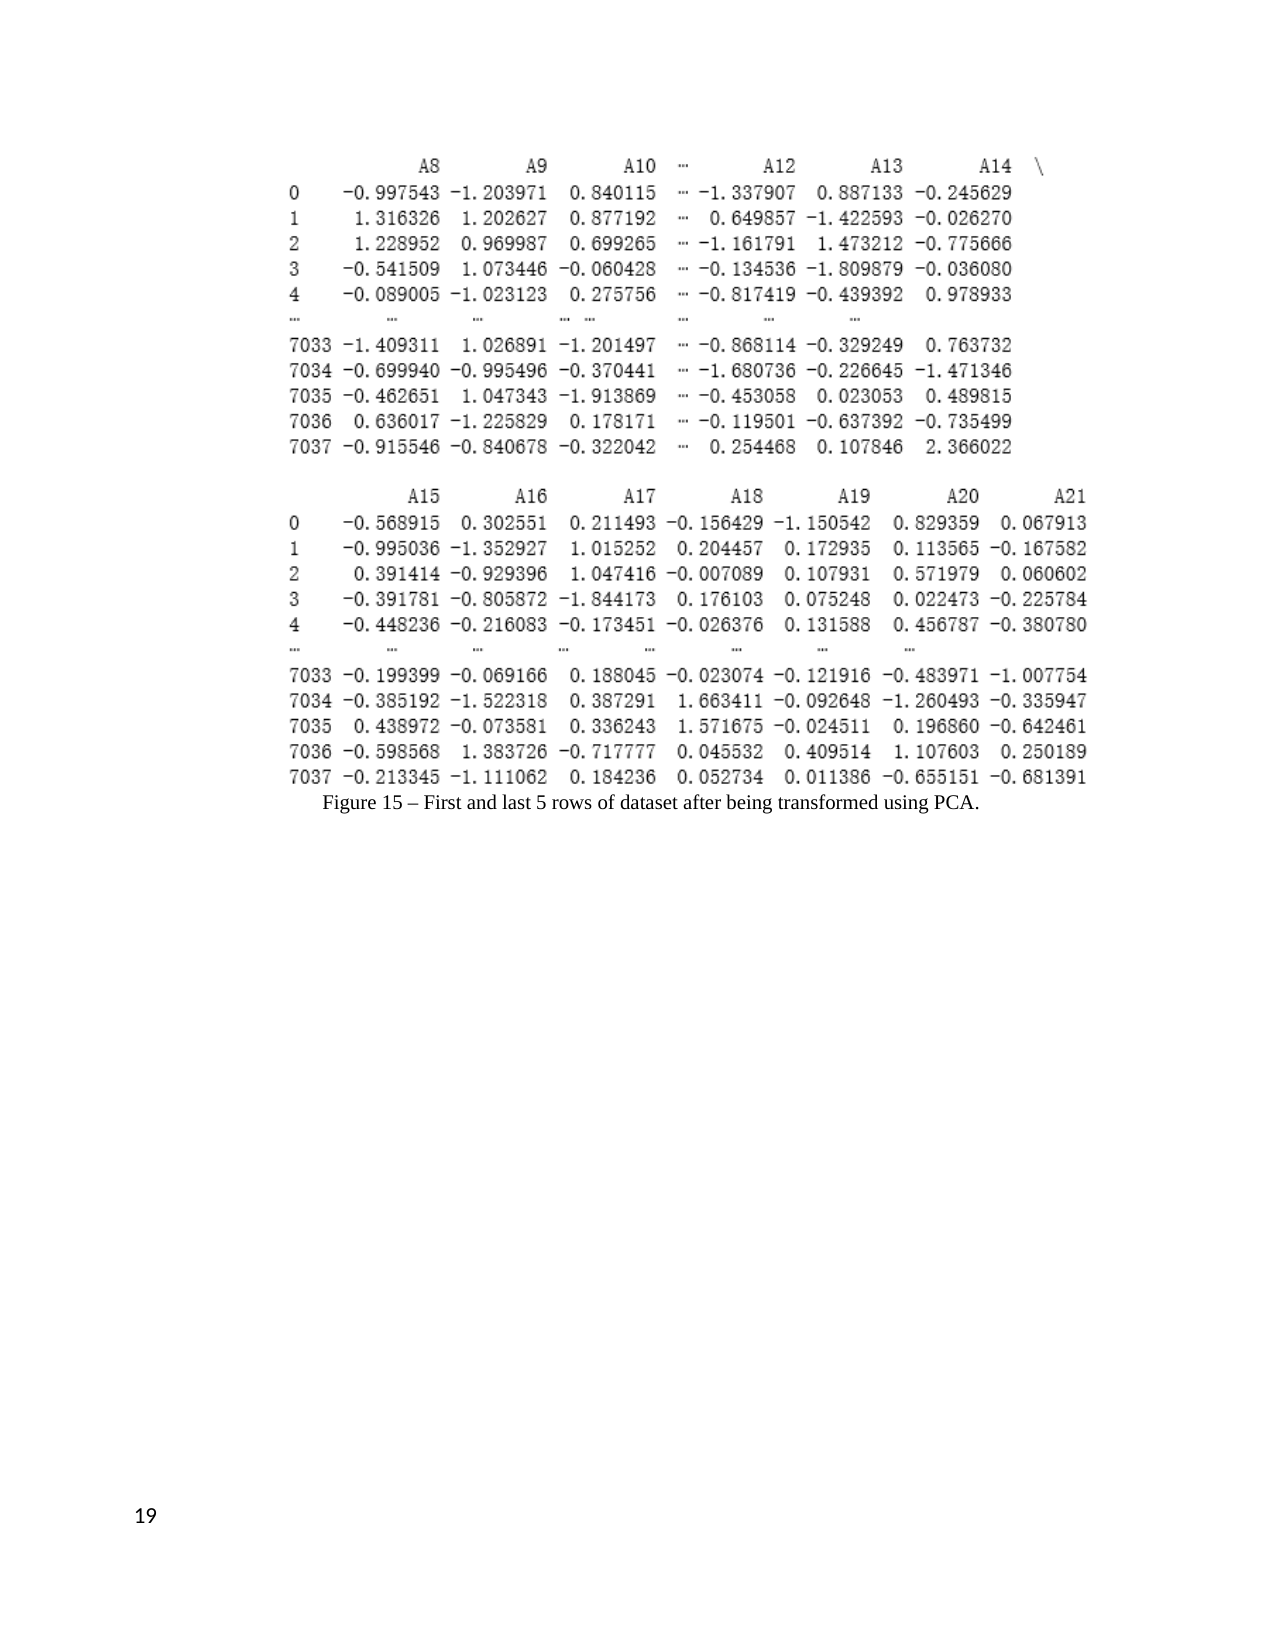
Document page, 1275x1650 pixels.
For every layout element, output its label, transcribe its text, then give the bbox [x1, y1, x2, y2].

picture [276, 139, 1104, 791]
